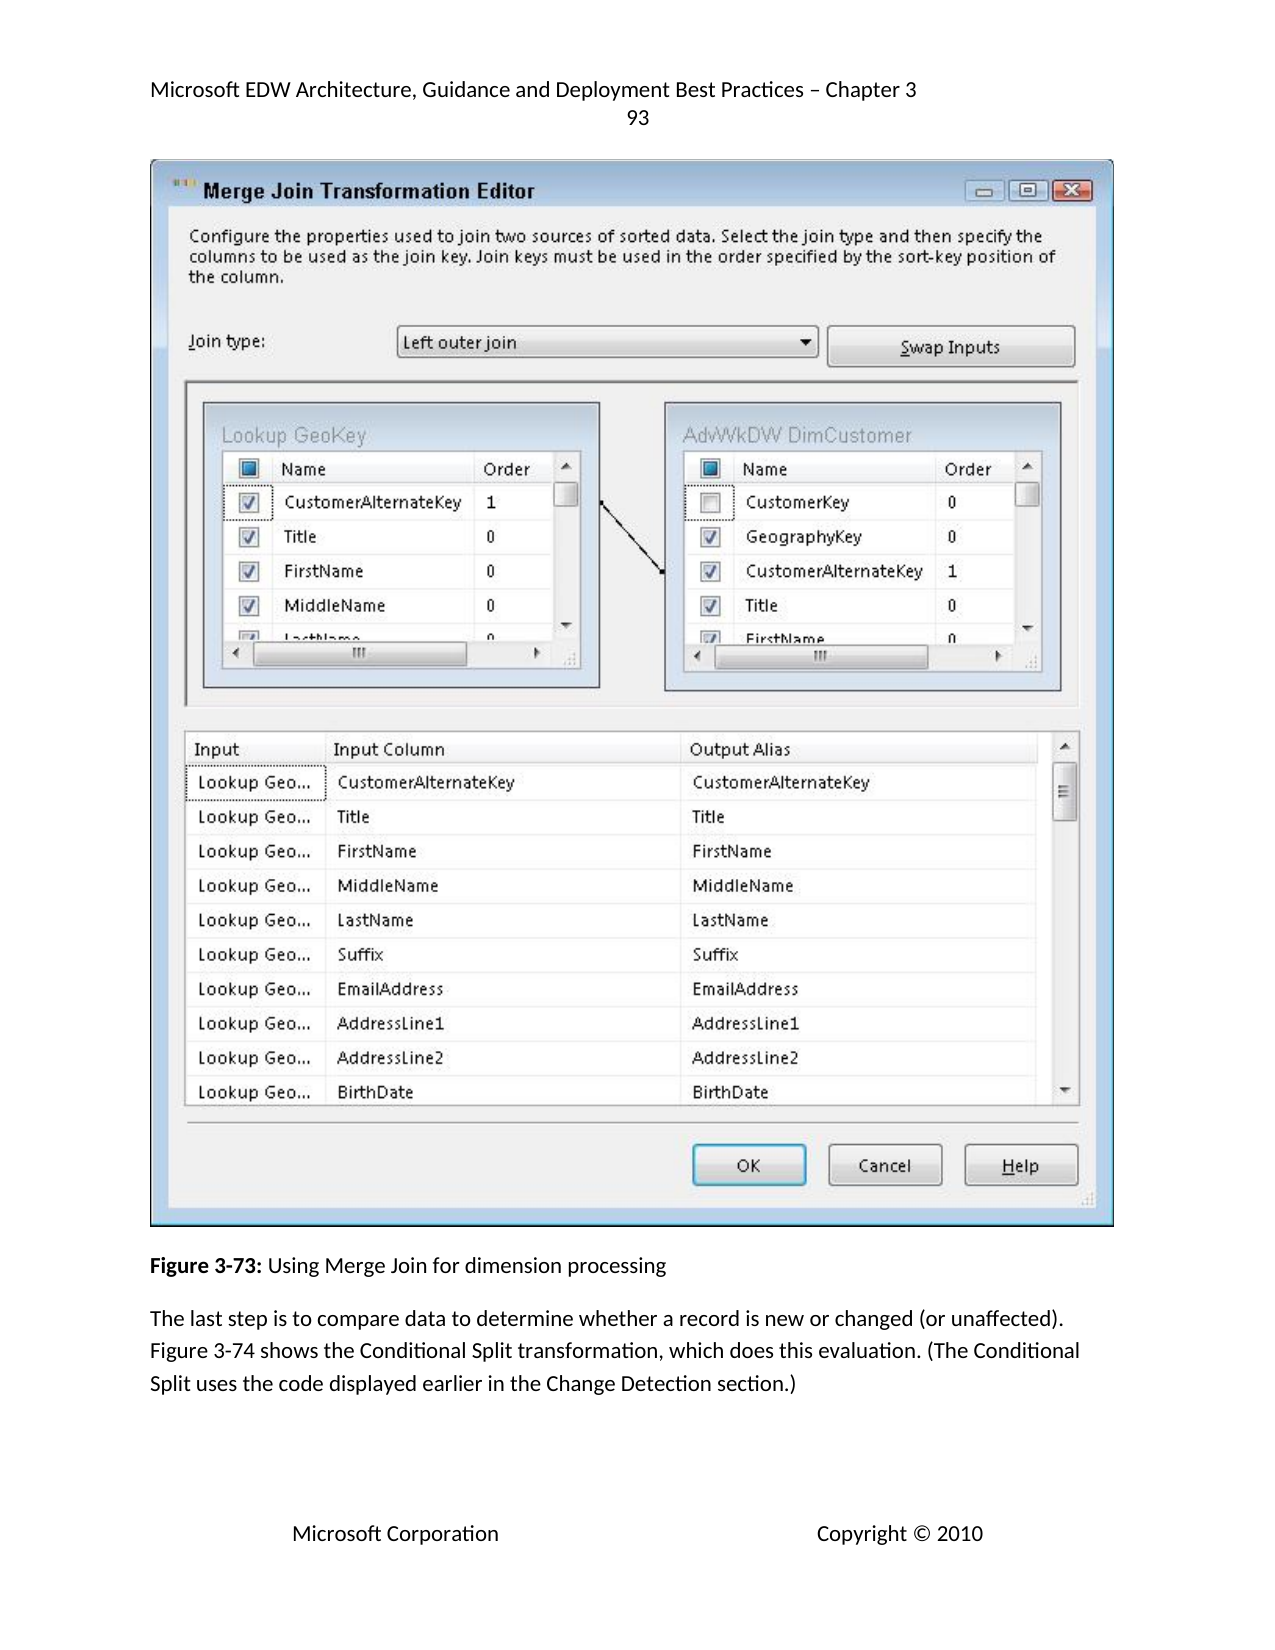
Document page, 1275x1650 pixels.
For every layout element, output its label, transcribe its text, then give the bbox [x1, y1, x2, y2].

picture [150, 159, 1114, 1227]
text Figure 3-73: Using Merge Join for dimension processing [150, 1251, 1125, 1279]
text The last step is to compare data to determine whether a record is new or changed (or unaffected). Figure 3-74 shows the Conditional Split transformation, which does this evaluation. (The Conditional Split uses the code displayed earlier in the Change Detection section.) [150, 1304, 1125, 1397]
